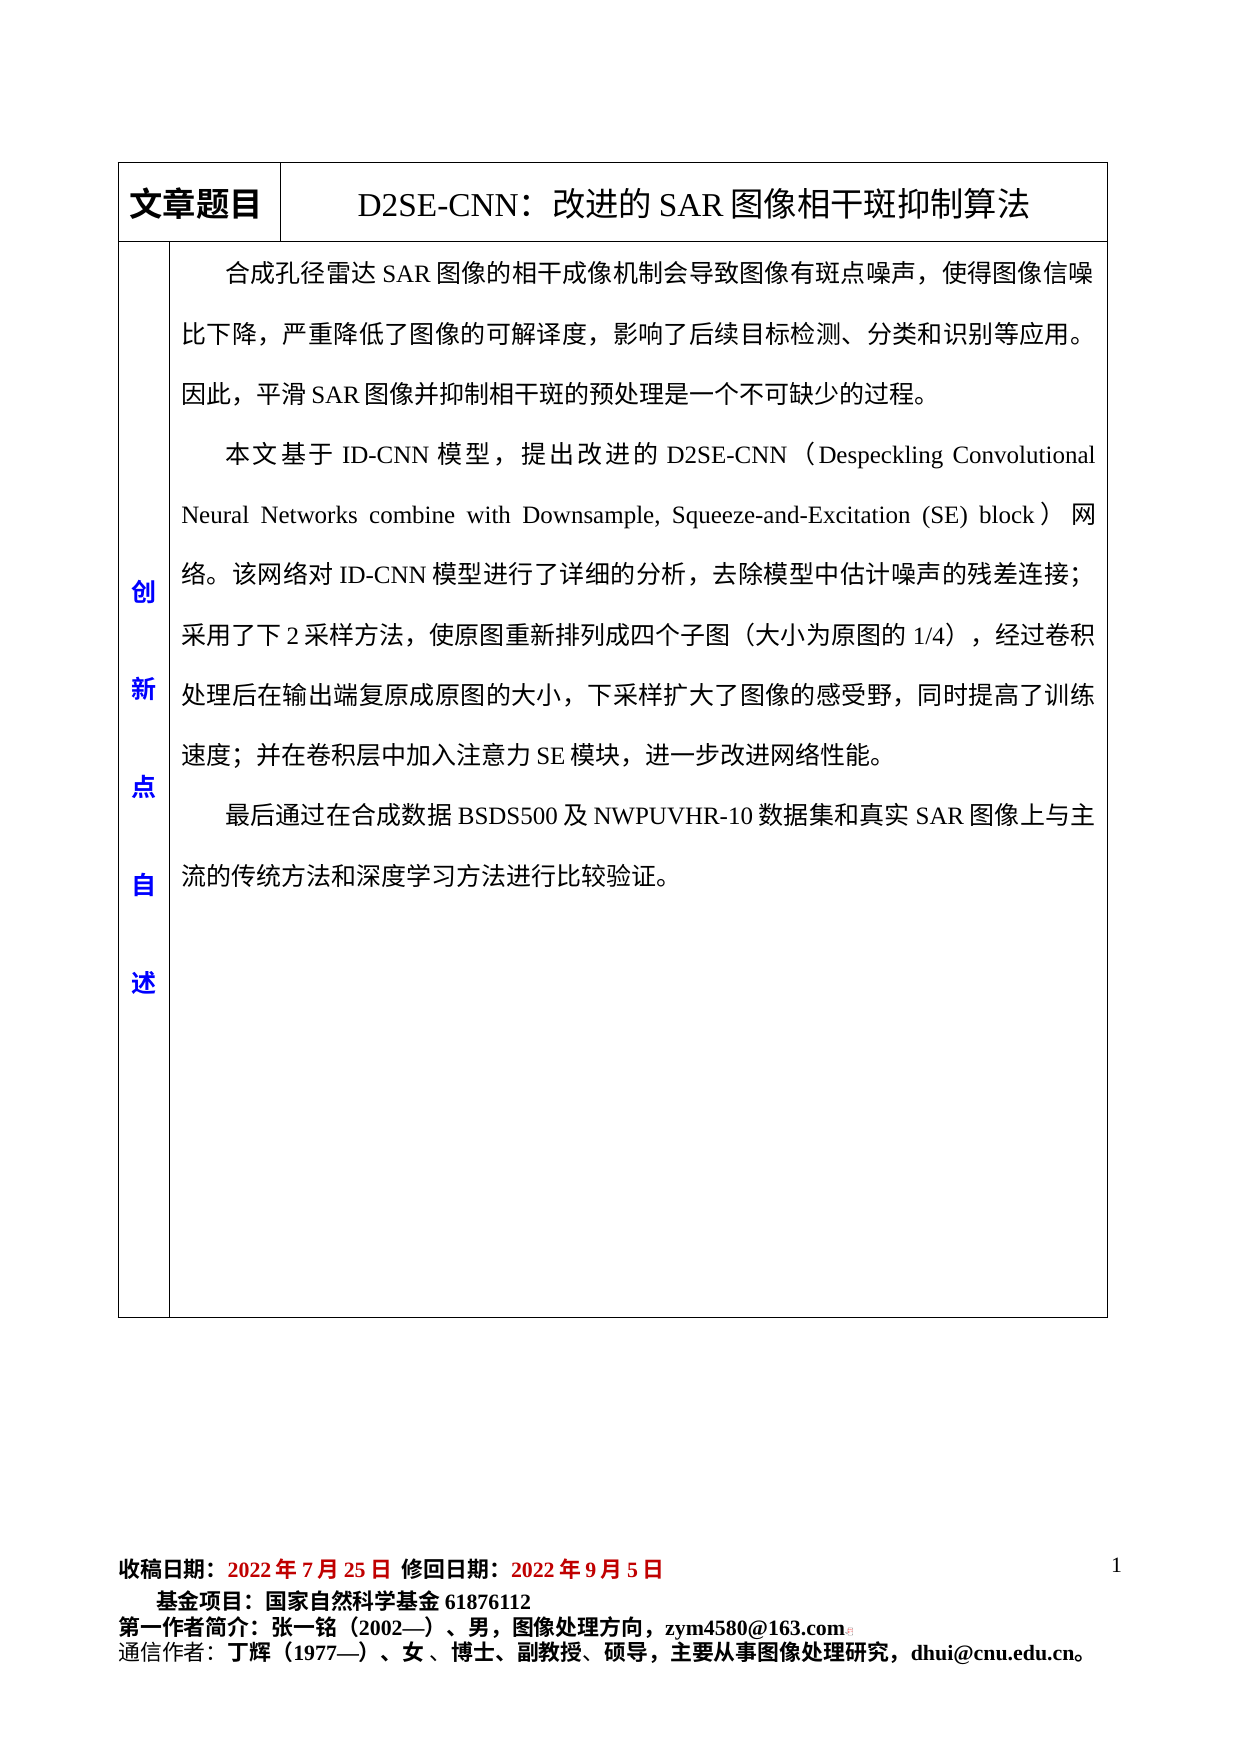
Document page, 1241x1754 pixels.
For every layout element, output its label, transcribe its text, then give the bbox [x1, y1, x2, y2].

table_header D2SE-CNN：改进的SAR图像相干斑抑制算法 [281, 163, 1107, 241]
table_cell 创 新 点 自 述 [119, 242, 169, 1317]
table_cell 合成孔径雷达SAR图像的相干成像机制会导致图像有斑点噪声，使得图像信噪比下降，严重降低了图像的可解译度，影响了后续目标检测、分类和识别等应用。因此，平滑SAR图像并抑制相干斑的预处理是一个不可缺少的过程。 本文基于ID-CNN模型，提出改进的D2SE-CNN（Despeckling Convolutional Neural Networks combine with Downsample, Squeeze-and-Excitation (SE) block）网络。该网络对ID-CNN模型进行了详细的分析，去除模型中估计噪声的残差连接；采用了下2采样方法，使原图重新排列成四个子图（大小为原图的1/4），经过卷积处理后在输出端复原成原图的大小，下采样扩大了图像的感受野，同时提高了训练速度；并在卷积层中加入注意力SE模块，进一步改进网络性能。 最后通过在合成数据BSDS500及NWPUVHR-10数据集和真实SAR图像上与主流的传统方法和深度学习方法进行比较验证。 [170, 242, 1107, 1317]
table_header 文章题目 [119, 163, 280, 241]
